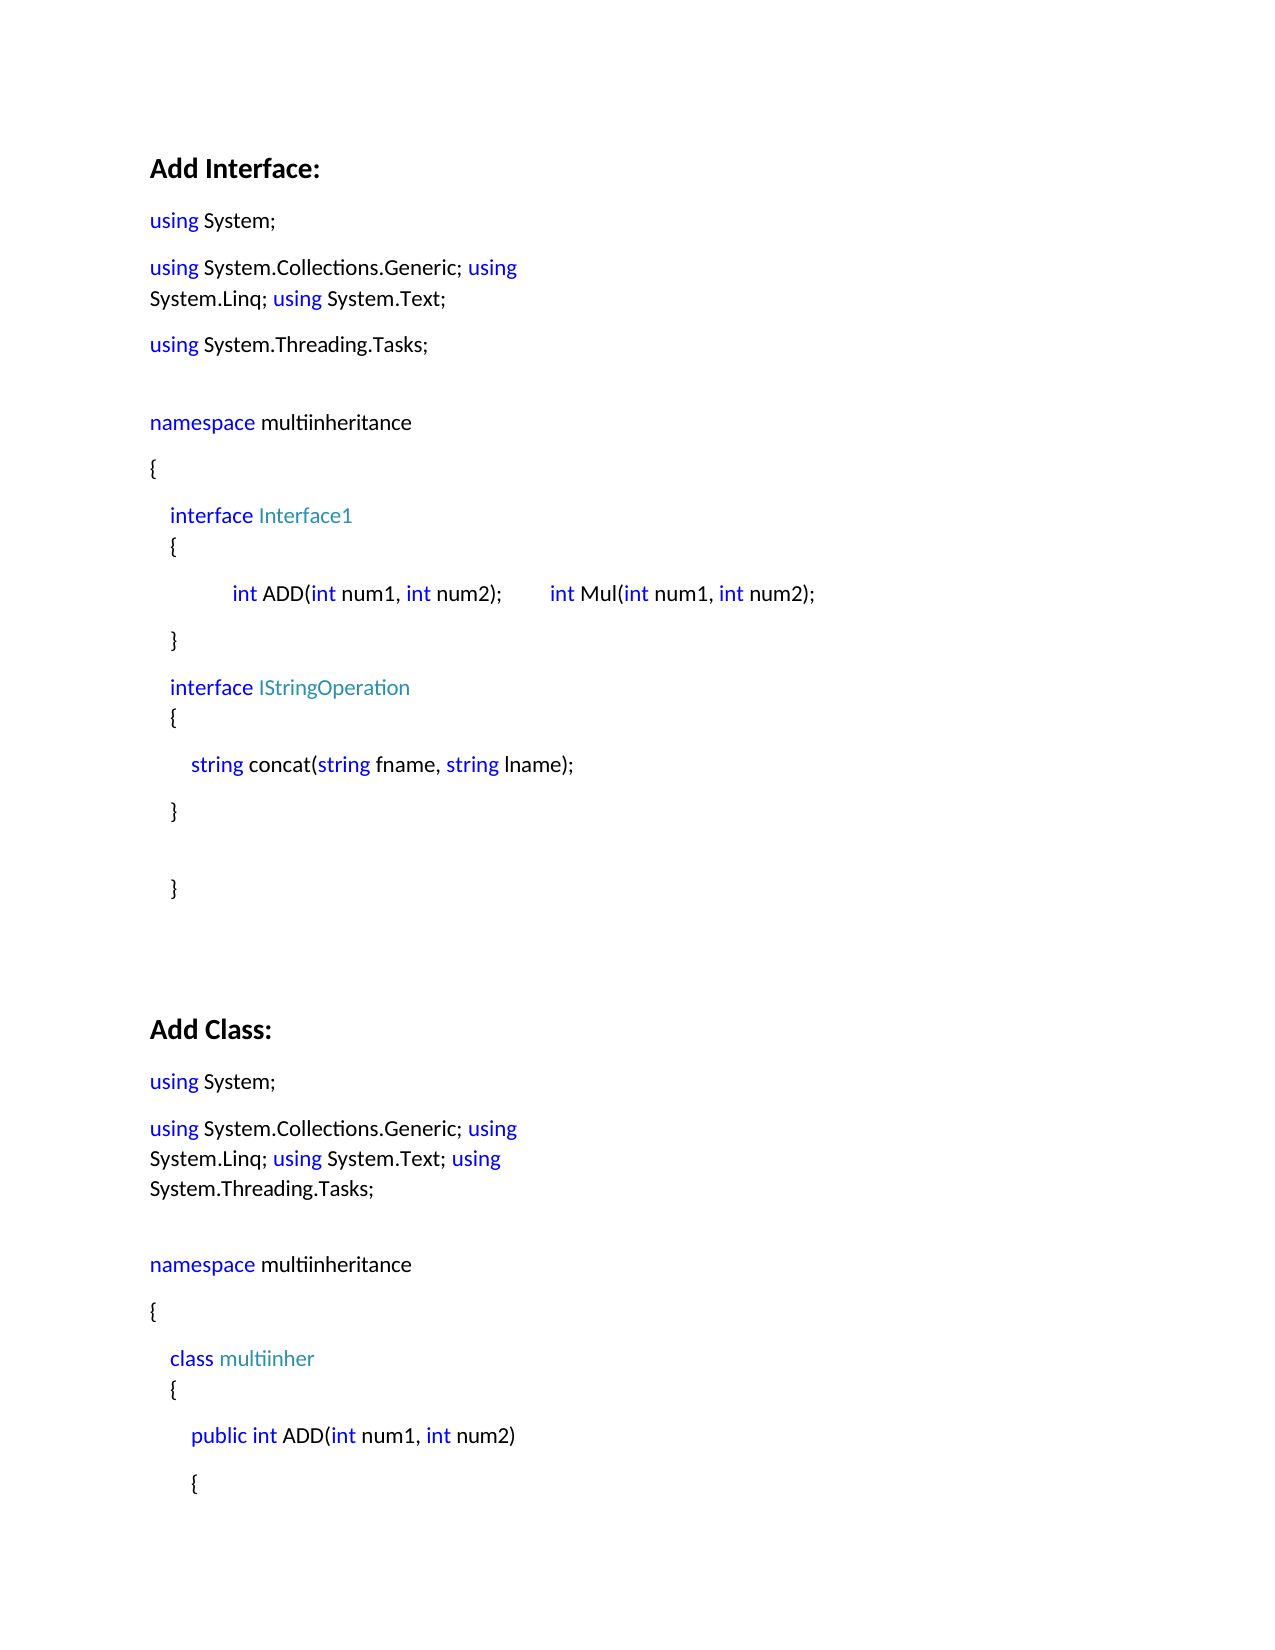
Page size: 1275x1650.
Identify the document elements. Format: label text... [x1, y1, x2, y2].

text { [149, 1297, 1198, 1326]
text { [170, 703, 1198, 731]
text interface Interface1 [170, 501, 1198, 529]
text interface IStringOperation [170, 673, 1198, 701]
text } [170, 797, 1198, 825]
text namespace multiinheritance [149, 1250, 1198, 1278]
text using System; [149, 206, 1198, 234]
text using System.Collections.Generic; using System.Linq; using System.Text; using System.Threading.Tasks; [149, 1114, 535, 1203]
text int ADD(int num1, int num2); int Mul(int num1, int num2); [232, 579, 1198, 607]
text Add Class: [149, 1011, 1198, 1047]
text using System.Threading.Tasks; [149, 331, 1198, 358]
text { [170, 1375, 1198, 1403]
text string concat(string fname, string lname); [191, 751, 1198, 778]
text using System.Collections.Generic; using System.Linq; using System.Text; [149, 253, 535, 312]
text public int ADD(int num1, int num2) [191, 1422, 1198, 1450]
text { [170, 532, 1198, 560]
text namespace multiinheritance [149, 408, 1198, 436]
text using System; [149, 1067, 1198, 1095]
text Add Interface: [149, 151, 1198, 186]
text { [149, 454, 1198, 482]
text class multiinher [170, 1344, 1198, 1372]
text { [191, 1469, 1198, 1497]
text } [170, 626, 1198, 654]
text } [170, 874, 1198, 902]
